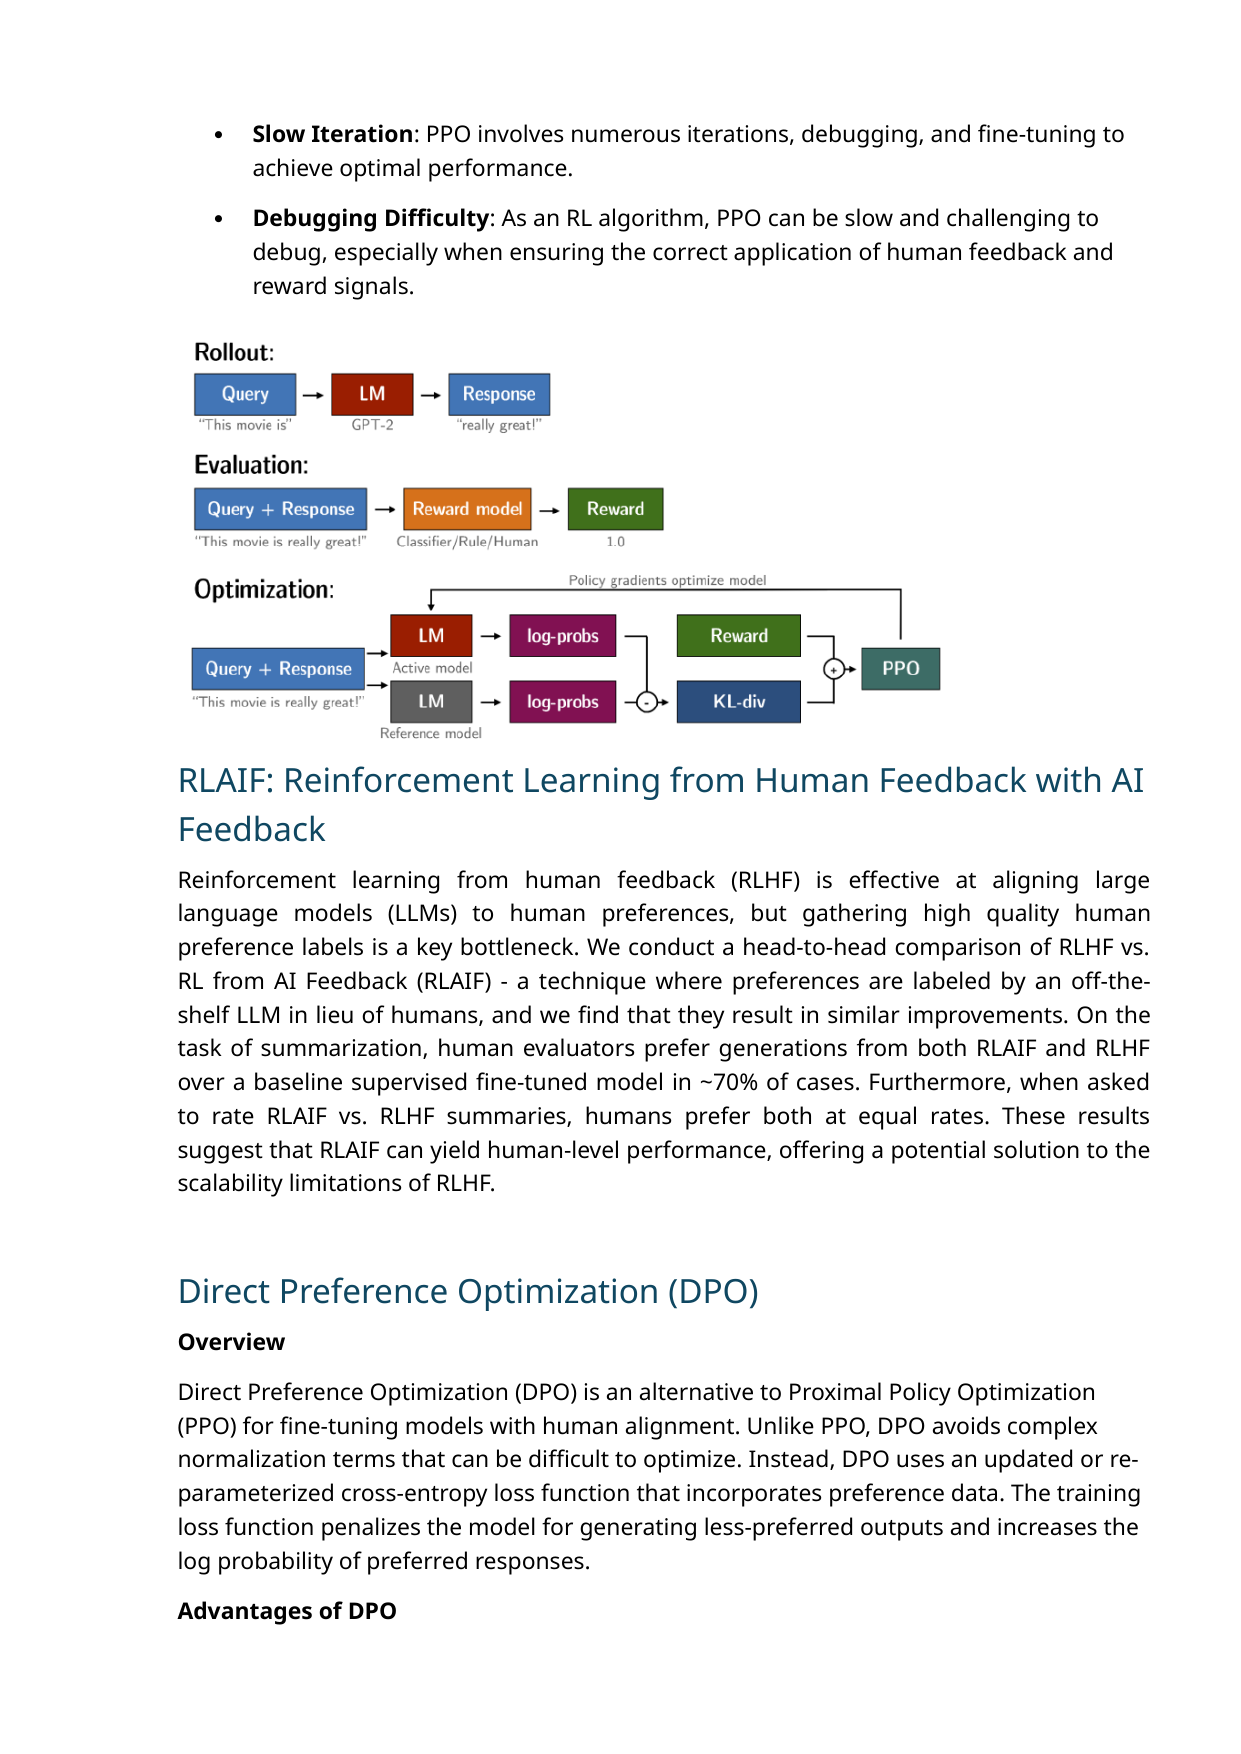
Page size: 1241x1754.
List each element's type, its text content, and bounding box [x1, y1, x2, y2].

list Debugging Difficulty: As an RL algorithm, PPO can be slow and challenging to debug, especially when ensuring the correct application of human feedback and reward signals. [215, 202, 1152, 301]
picture [177, 320, 985, 739]
text Reinforcement learning from human feedback (RLHF) is effective at aligning large language models (LLMs) to human preferences, but gathering high quality human preference labels is a key bottleneck. We conduct a head-to-head comparison of RLHF vs. RL from AI Feedback (RLAIF) - a technique where preferences are labeled by an off-the-shelf LLM in lieu of humans, and we find that they result in similar improvements. On the task of summarization, human evaluators prefer generations from both RLAIF and RLHF over a baseline supervised fine-tuned model in ~70% of cases. Furthermore, when asked to rate RLAIF vs. RLHF summaries, humans prefer both at equal rates. These results suggest that RLAIF can yield human-level performance, offering a potential solution to the scalability limitations of RLHF. [177, 863, 1152, 1198]
text Advantages of DPO [177, 1595, 1152, 1626]
text Overview [177, 1325, 1152, 1357]
list Slow Iteration: PPO involves numerous iterations, debugging, and fine-tuning to achieve optimal performance. [215, 118, 1152, 183]
subtitle Direct Preference Optimization (DPO) [177, 1268, 1152, 1313]
subtitle RLAIF: Reinforcement Learning from Human Feedback with AI Feedback [177, 757, 1152, 852]
text Direct Preference Optimization (DPO) is an alternative to Proximal Policy Optimization (PPO) for fine-tuning models with human alignment. Unlike PPO, DPO avoids complex normalization terms that can be difficult to optimize. Instead, DPO uses an updated or re-parameterized cross-entropy loss function that incorporates preference data. The training loss function penalizes the model for generating less-preferred outputs and increases the log probability of preferred responses. [177, 1376, 1152, 1576]
